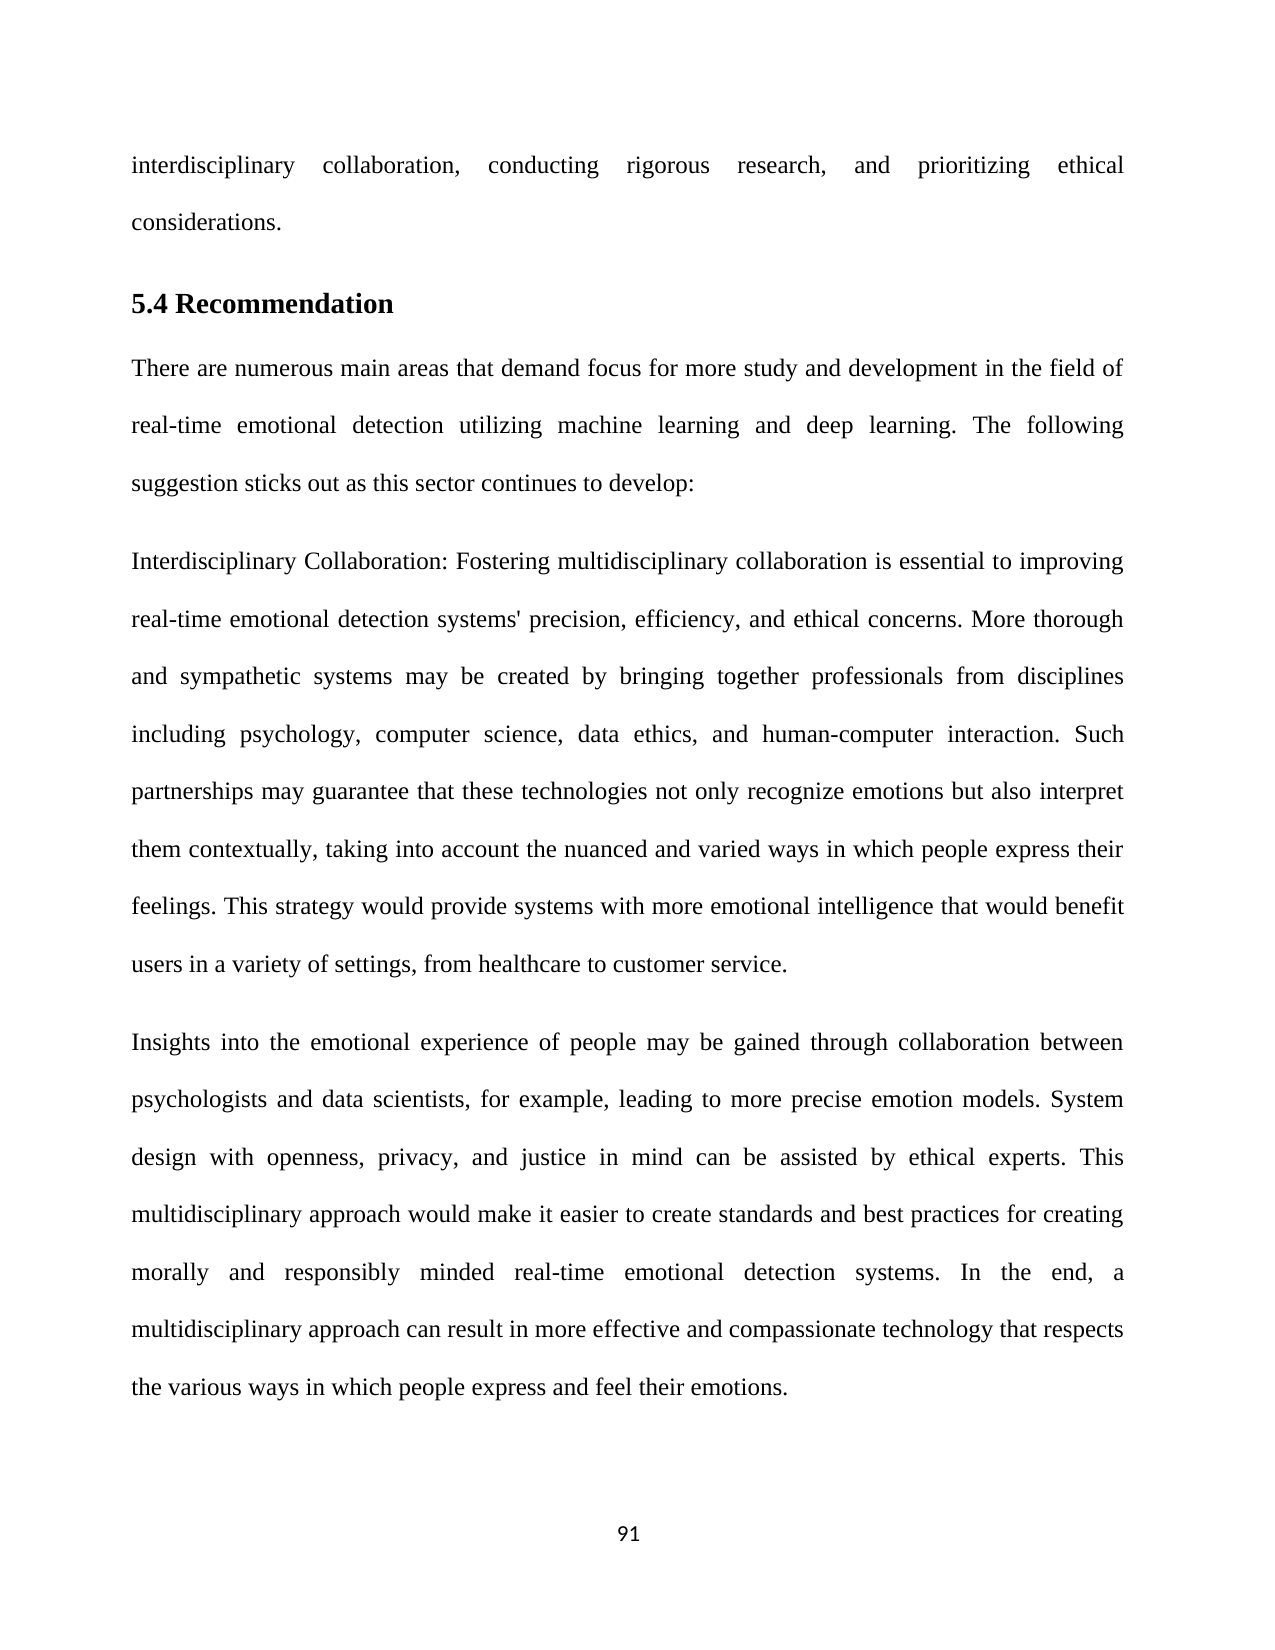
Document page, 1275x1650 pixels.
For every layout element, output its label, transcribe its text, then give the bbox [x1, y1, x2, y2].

subtitle 5.4 Recommendation [131, 286, 1125, 319]
text Insights into the emotional experience of people may be gained through collaboration between psychologists and data scientists, for example, leading to more precise emotion models. System design with openness, privacy, and justice in mind can be assisted by ethical experts. This multidisciplinary approach would make it easier to create standards and best practices for creating morally and responsibly minded real-time emotional detection systems. In the end, a multidisciplinary approach can result in more effective and compassionate technology that respects the various ways in which people express and feel their emotions. [131, 1027, 1125, 1401]
text There are numerous main areas that demand focus for more study and development in the field of real-time emotional detection utilizing machine learning and deep learning. The following suggestion sticks out as this sector continues to develop: [131, 353, 1125, 497]
text Interdisciplinary Collaboration: Fostering multidisciplinary collaboration is essential to improving real-time emotional detection systems' precision, efficiency, and ethical concerns. More thorough and sympathetic systems may be created by bringing together professionals from disciplines including psychology, computer science, data ethics, and human-computer interaction. Such partnerships may guarantee that these technologies not only recognize emotions but also interpret them contextually, taking into account the nuanced and varied ways in which people express their feelings. This strategy would provide systems with more emotional intelligence that would benefit users in a variety of settings, from healthcare to customer service. [131, 546, 1125, 977]
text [131, 150, 1125, 236]
